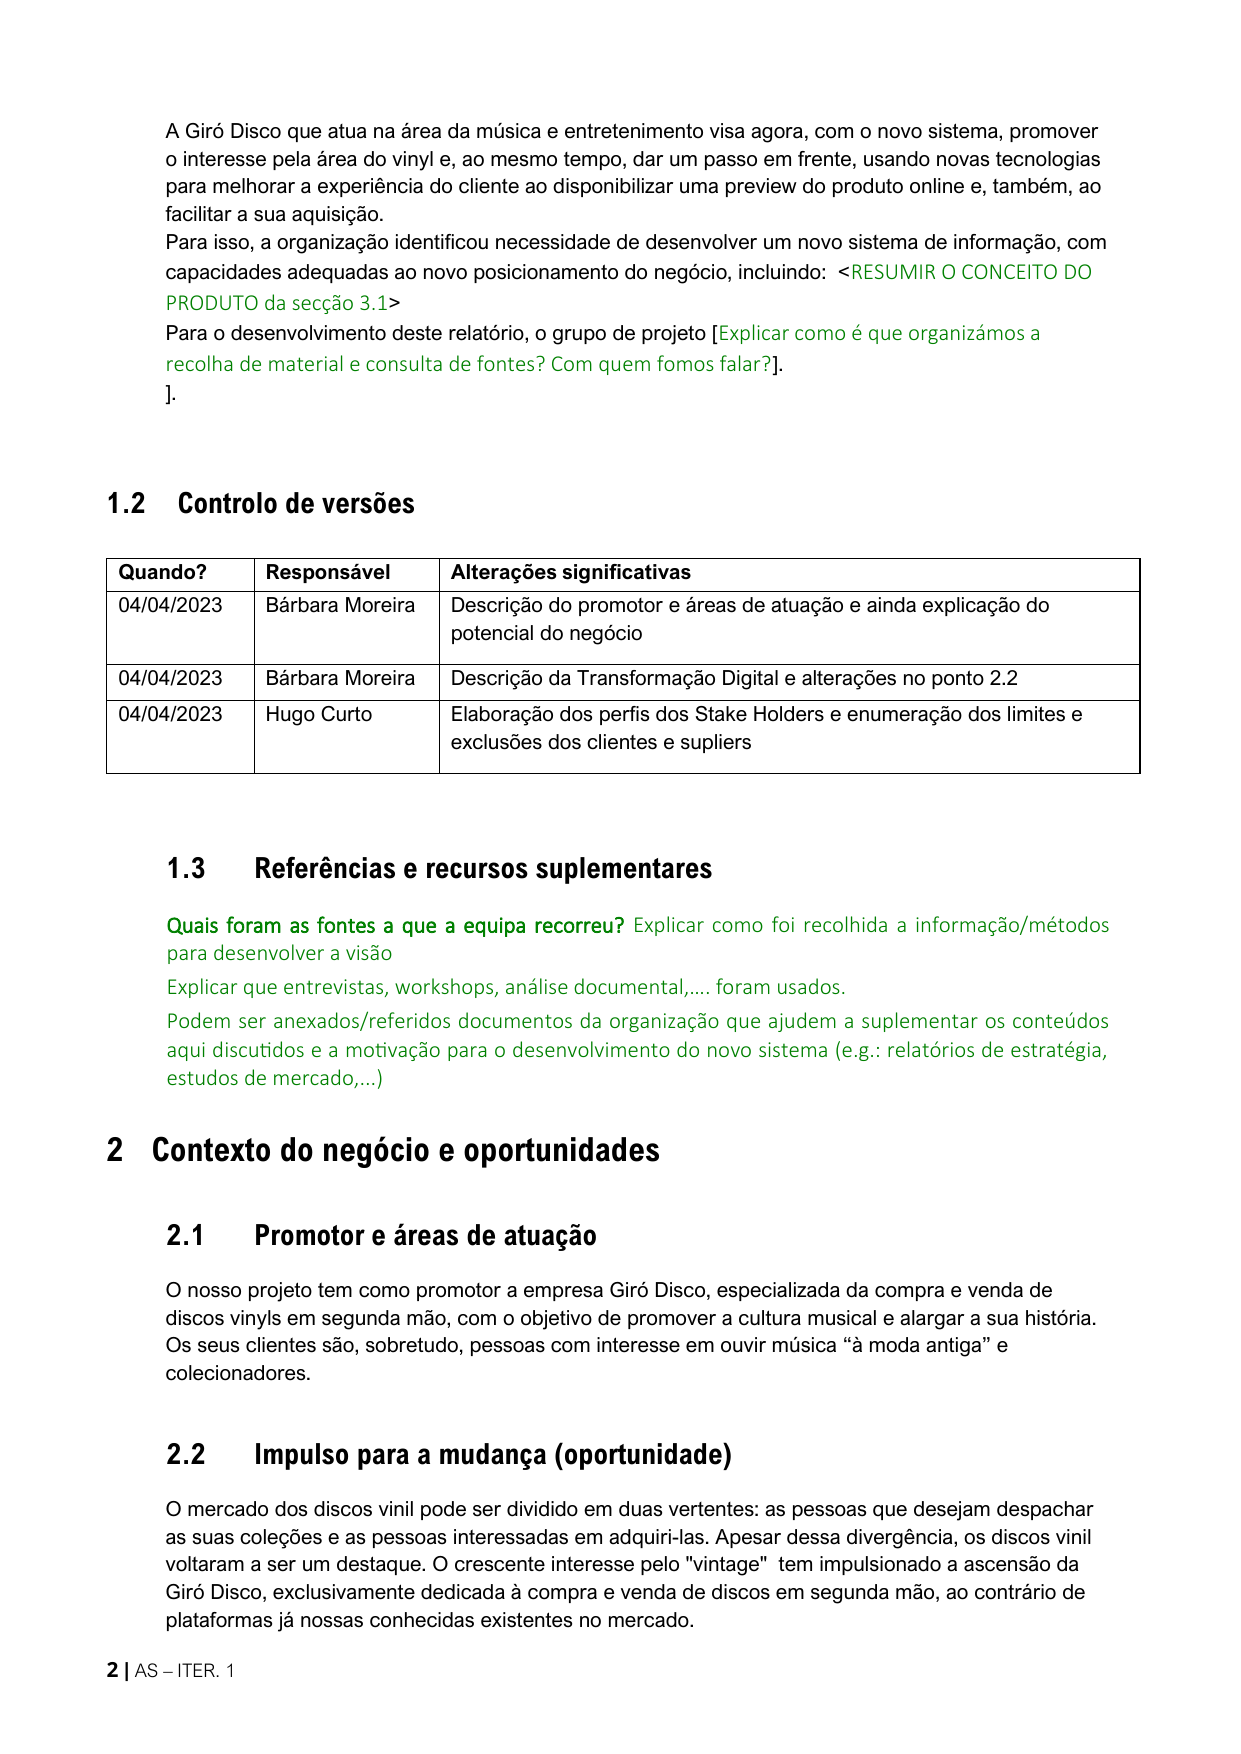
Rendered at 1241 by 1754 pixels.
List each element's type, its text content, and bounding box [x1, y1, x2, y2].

text Explicar que entrevistas, workshops, análise documental,…. foram usados. [166, 972, 1110, 1000]
table_cell 04/04/2023 [107, 592, 254, 663]
text Podem ser anexados/referidos documentos da organização que ajudem a suplementar os conteúdos aqui discutidos e a motivação para o desenvolvimento do novo sistema (e.g.: relatórios de estratégia, estudos de mercado,...) [166, 1007, 1110, 1091]
subtitle Referências e recursos suplementares [166, 852, 1051, 885]
table_cell Descrição da Transformação Digital e alterações no ponto 2.2 [440, 665, 1139, 700]
text ]. [165, 380, 1110, 405]
text O mercado dos discos vinil pode ser dividido em duas vertentes: as pessoas que desejam despachar as suas coleções e as pessoas interessadas em adquiri-las. Apesar dessa divergência, os discos vinil voltaram a ser um destaque. O crescente interesse pelo "vintage" tem impulsionado a ascensão da Giró Disco, exclusivamente dedicada à compra e venda de discos em segunda mão, ao contrário de plataformas já nossas conhecidas existentes no mercado. [165, 1496, 1110, 1632]
text Para o desenvolvimento deste relatório, o grupo de projeto [Explicar como é que organizámos a recolha de material e consulta de fontes? Com quem fomos falar?]. [165, 318, 1110, 377]
table_cell 04/04/2023 [107, 701, 254, 773]
subtitle Controlo de versões [106, 485, 1110, 521]
table_header Quando? [107, 559, 254, 591]
subtitle Promotor e áreas de atuação [166, 1218, 1051, 1252]
text Quais foram as fontes a que a equipa recorreu? Explicar como foi recolhida a informação/métodos para desenvolver a visão [166, 910, 1110, 966]
subtitle Contexto do negócio e oportunidades [106, 1128, 1110, 1168]
text A Giró Disco que atua na área da música e entretenimento visa agora, com o novo sistema, promover o interesse pela área do vinyl e, ao mesmo tempo, dar um passo em frente, usando novas tecnologias para melhorar a experiência do cliente ao disponibilizar uma preview do produto online e, também, ao facilitar a sua aquisição. [165, 118, 1110, 226]
table_cell Bárbara Moreira [255, 592, 439, 663]
table_header Alterações significativas [440, 559, 1139, 591]
text Para isso, a organização identificou necessidade de desenvolver um novo sistema de informação, com capacidades adequadas ao novo posicionamento do negócio, incluindo: <RESUMIR O CONCEITO DO PRODUTO da secção 3.1> [165, 229, 1110, 316]
table_cell 04/04/2023 [107, 665, 254, 700]
table_header Responsável [255, 559, 439, 591]
table_cell Descrição do promotor e áreas de atuação e ainda explicação do potencial do negócio [440, 592, 1139, 663]
table_cell Elaboração dos perfis dos Stake Holders e enumeração dos limites e exclusões dos clientes e supliers [440, 701, 1139, 773]
subtitle Impulso para a mudança (oportunidade) [166, 1438, 1051, 1471]
table_cell Bárbara Moreira [255, 665, 439, 700]
table_cell Hugo Curto [255, 701, 439, 773]
text Os seus clientes são, sobretudo, pessoas com interesse em ouvir música “à moda antiga” e colecionadores. [165, 1332, 1110, 1385]
text O nosso projeto tem como promotor a empresa Giró Disco, especializada da compra e venda de discos vinyls em segunda mão, com o objetivo de promover a cultura musical e alargar a sua história. [165, 1277, 1110, 1330]
